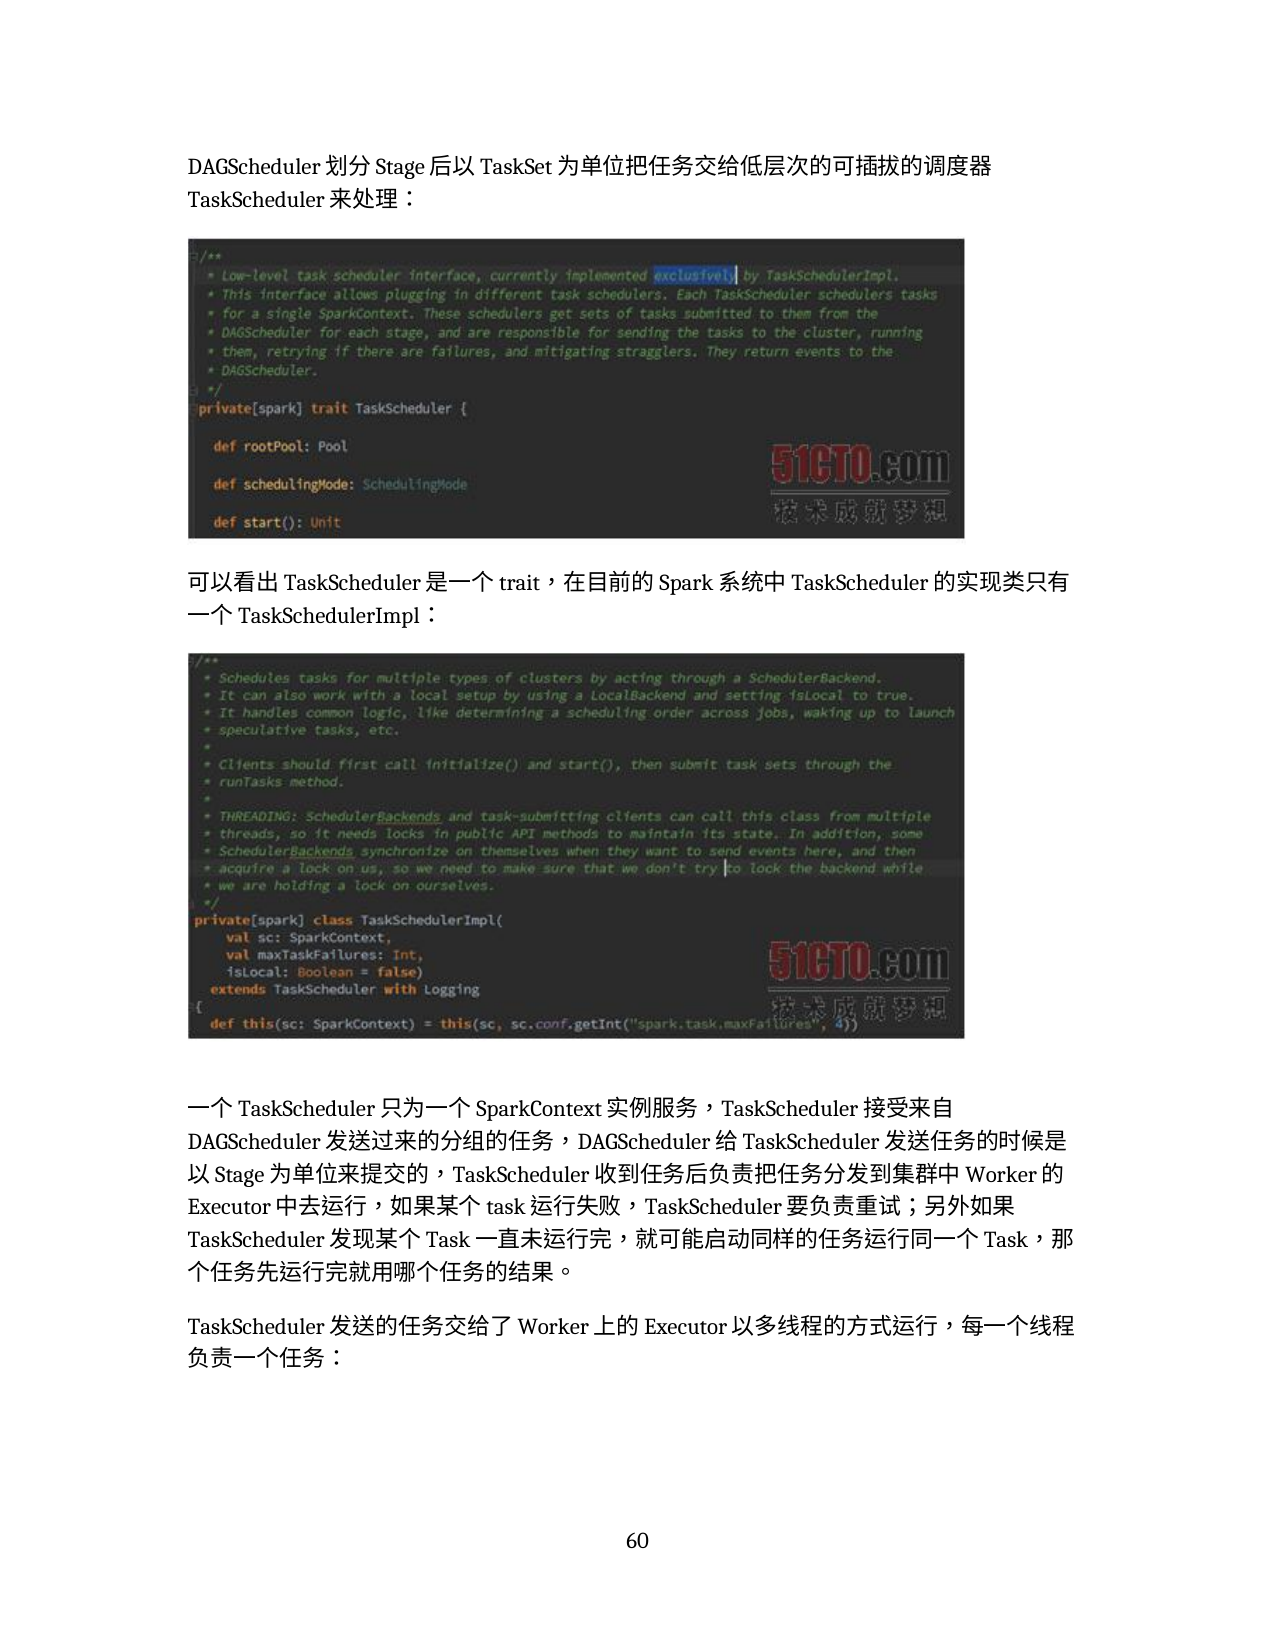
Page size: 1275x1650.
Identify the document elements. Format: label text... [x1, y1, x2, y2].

text TaskScheduler发送的任务交给了Worker上的Executor以多线程的方式运行，每一个线程负责一个任务： [187, 1309, 1087, 1374]
picture [187, 236, 966, 545]
text 可以看出TaskScheduler是一个trait，在目前的Spark系统中TaskScheduler的实现类只有一个TaskSchedulerImpl： [187, 566, 1087, 630]
text 一个TaskScheduler只为一个SparkContext实例服务，TaskScheduler接受来自DAGScheduler发送过来的分组的任务，DAGScheduler给TaskScheduler发送任务的时候是以Stage为单位来提交的，TaskScheduler收到任务后负责把任务分发到集群中Worker的Executor中去运行，如果某个task运行失败，TaskScheduler要负责重试；另外如果TaskScheduler发现某个Task一直未运行完，就可能启动同样的任务运行同一个Task，那个任务先运行完就用哪个任务的结果。 [187, 1064, 1087, 1287]
picture [187, 652, 966, 1042]
text DAGScheduler划分Stage后以TaskSet为单位把任务交给低层次的可插拔的调度器TaskScheduler来处理： [187, 150, 1087, 214]
